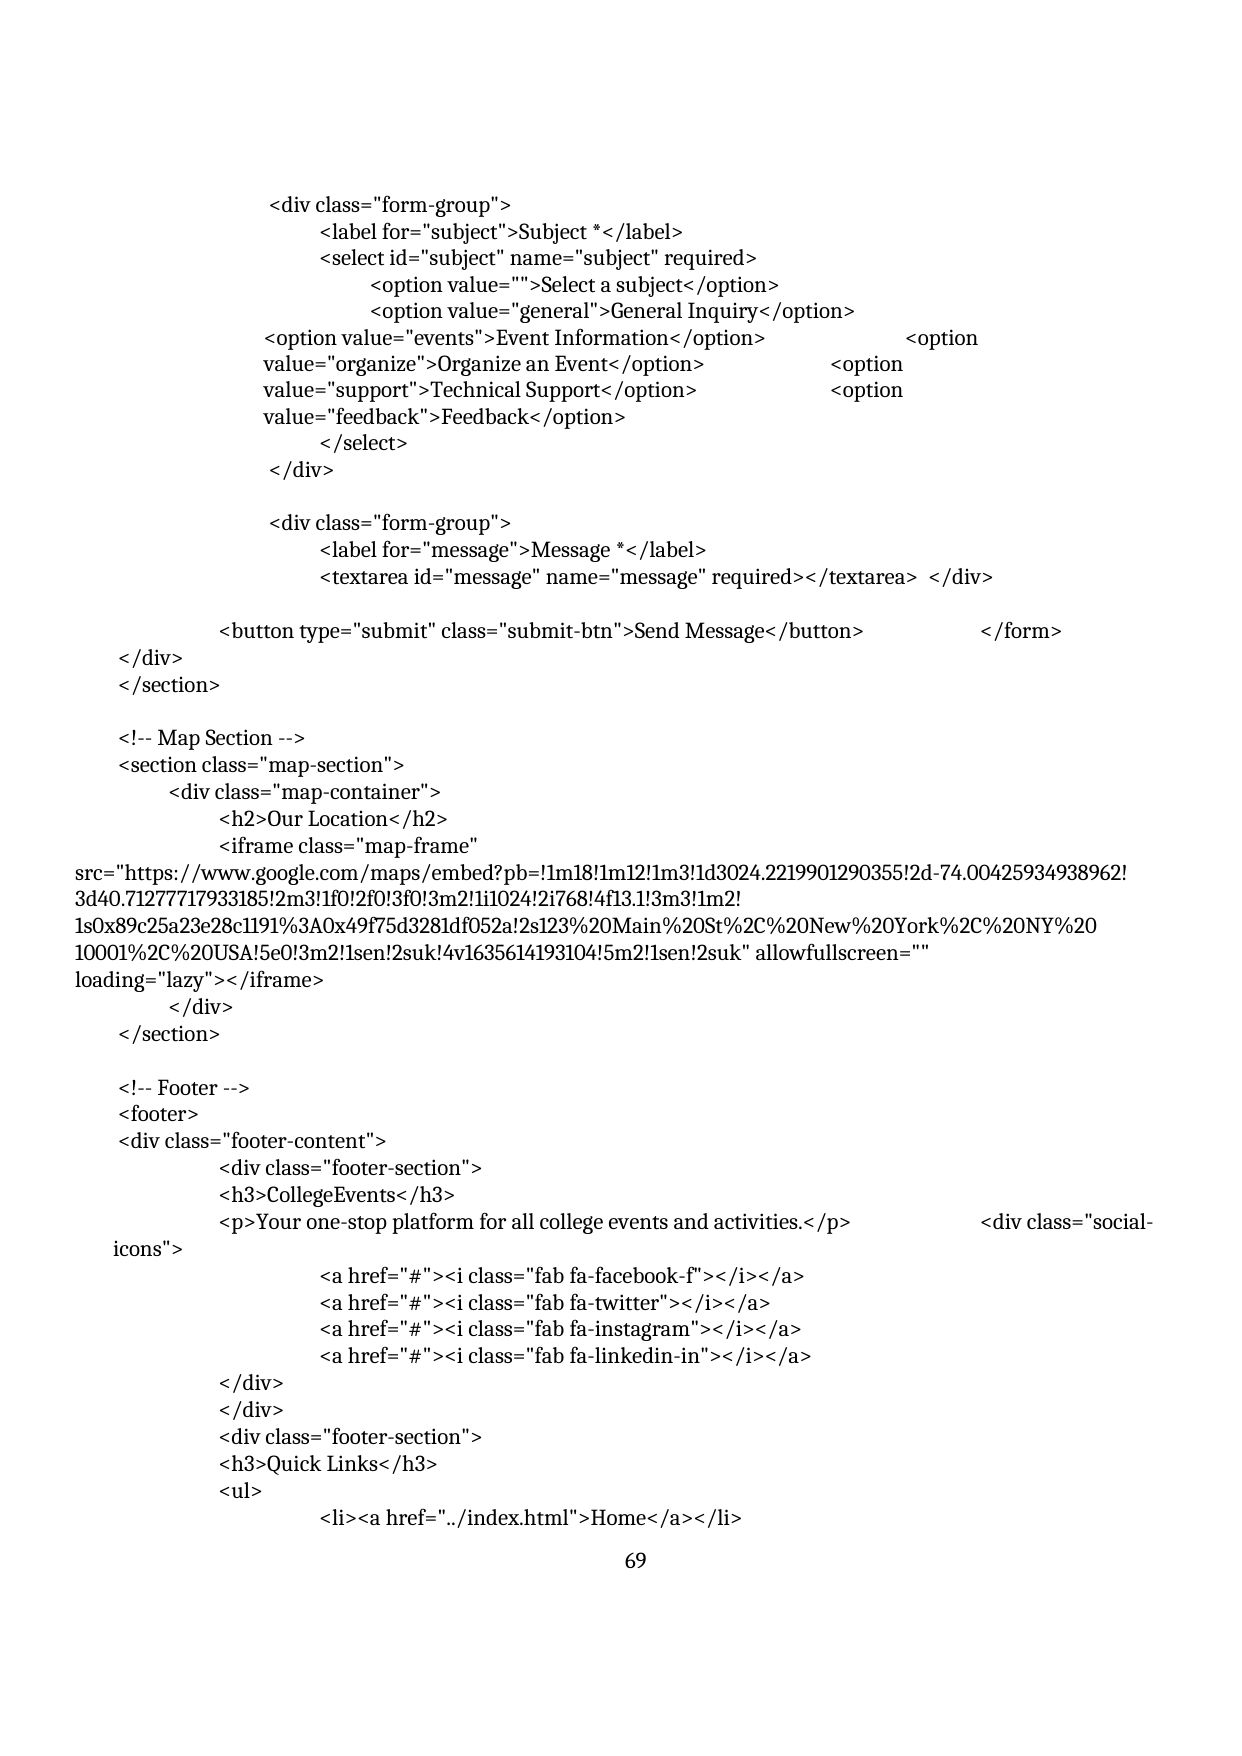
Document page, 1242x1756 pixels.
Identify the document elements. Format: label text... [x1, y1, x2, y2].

text <!-- Map Section --> <section class="map-section"> <div class="map-container"> <h2>Our Location</h2> <iframe class="map-frame" src="https://www.google.com/maps/embed?pb=!1m18!1m12!1m3!1d3024.2219901290355!2d-74.00425934938962!3d40.71277717933185!2m3!1f0!2f0!3f0!3m2!1i1024!2i768!4f13.1!3m3!1m2! 1s0x89c25a23e28c1191%3A0x49f75d3281df052a!2s123%20Main%20St%2C%20New%20York%2C%20NY%20 10001%2C%20USA!5e0!3m2!1sen!2suk!4v1635614193104!5m2!1sen!2suk" allowfullscreen="" loading="lazy"></iframe> </div> </section> [75, 724, 1160, 1047]
text <!-- Footer --> <footer> <div class="footer-content"> <div class="footer-section"> <h3>CollegeEvents</h3> <p>Your one-stop platform for all college events and activities.</p> <div class="social-icons"> <a href="#"><i class="fab fa-facebook-f"></i></a> <a href="#"><i class="fab fa-twitter"></i></a> <a href="#"><i class="fab fa-instagram"></i></a> <a href="#"><i class="fab fa-linkedin-in"></i></a> </div> </div> <div class="footer-section"> <h3>Quick Links</h3> <ul> <li><a href="../index.html">Home</a></li> [113, 1073, 1160, 1530]
text <div class="form-group"> <label for="message">Message *</label> <textarea id="message" name="message" required></textarea> </div> [264, 509, 1085, 590]
text <button type="submit" class="submit-btn">Send Message</button> </form> </div> </section> [113, 617, 1085, 697]
text 69 [75, 1550, 646, 1573]
text <div class="form-group"> <label for="subject">Subject *</label> <select id="subject" name="subject" required> <option value="">Select a subject</option> <option value="general">General Inquiry</option> <option value="events">Event Information</option> <option value="organize">Organize an Event</option> <option value="support">Technical Support</option> <option value="feedback">Feedback</option> </select> </div> [264, 191, 1040, 482]
